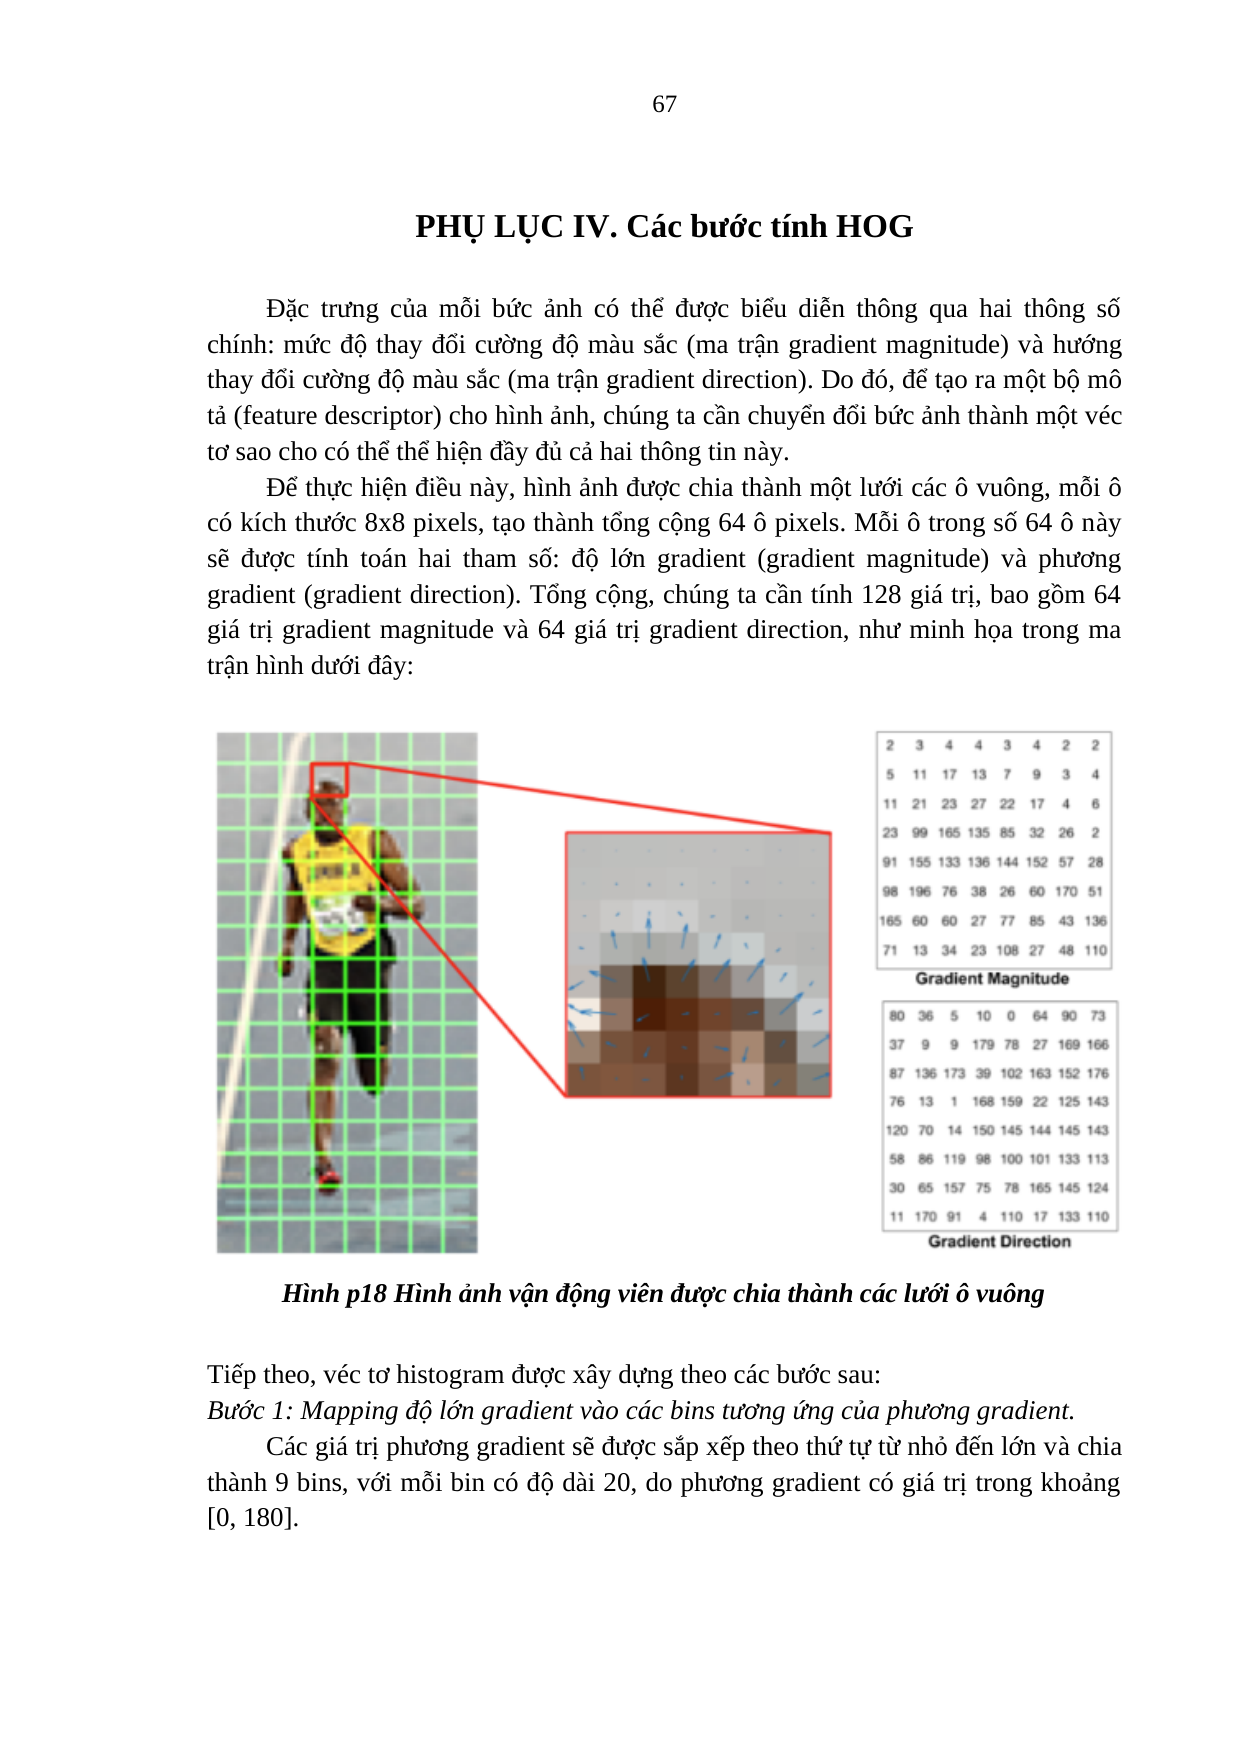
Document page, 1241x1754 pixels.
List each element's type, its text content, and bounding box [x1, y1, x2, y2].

subtitle PHỤ LỤC IV. Các bước tính HOG [207, 207, 1122, 245]
text Để thực hiện điều này, hình ảnh được chia thành một lưới các ô vuông, mỗi ô có kích thước 8x8 pixels, tạo thành tổng cộng 64 ô pixels. Mỗi ô trong số 64 ô này sẽ được tính toán hai tham số: độ lớn gradient (gradient magnitude) và phương gradient (gradient direction). Tổng cộng, chúng ta cần tính 128 giá trị, bao gồm 64 giá trị gradient magnitude và 64 giá trị gradient direction, như minh họa trong ma trận hình dưới đây: [207, 471, 1122, 681]
picture [206, 720, 1126, 1273]
text Đặc trưng của mỗi bức ảnh có thể được biểu diễn thông qua hai thông số chính: mức độ thay đổi cường độ màu sắc (ma trận gradient magnitude) và hướng thay đổi cường độ màu sắc (ma trận gradient direction). Do đó, để tạo ra một bộ mô tả (feature descriptor) cho hình ảnh, chúng ta cần chuyển đổi bức ảnh thành một véc tơ sao cho có thể thể hiện đầy đủ cả hai thông tin này. [207, 292, 1122, 466]
text Các giá trị phương gradient sẽ được sắp xếp theo thứ tự từ nhỏ đến lớn và chia thành 9 bins, với mỗi bin có độ dài 20, do phương gradient có giá trị trong khoảng [0, 180]. [207, 1430, 1122, 1533]
text Bước 1: Mapping độ lớn gradient vào các bins tương ứng của phương gradient. [207, 1394, 1122, 1425]
text Tiếp theo, véc tơ histogram được xây dựng theo các bước sau: [207, 1358, 1122, 1390]
text Hình p18 Hình ảnh vận động viên được chia thành các lưới ô vuông [207, 1277, 1122, 1308]
